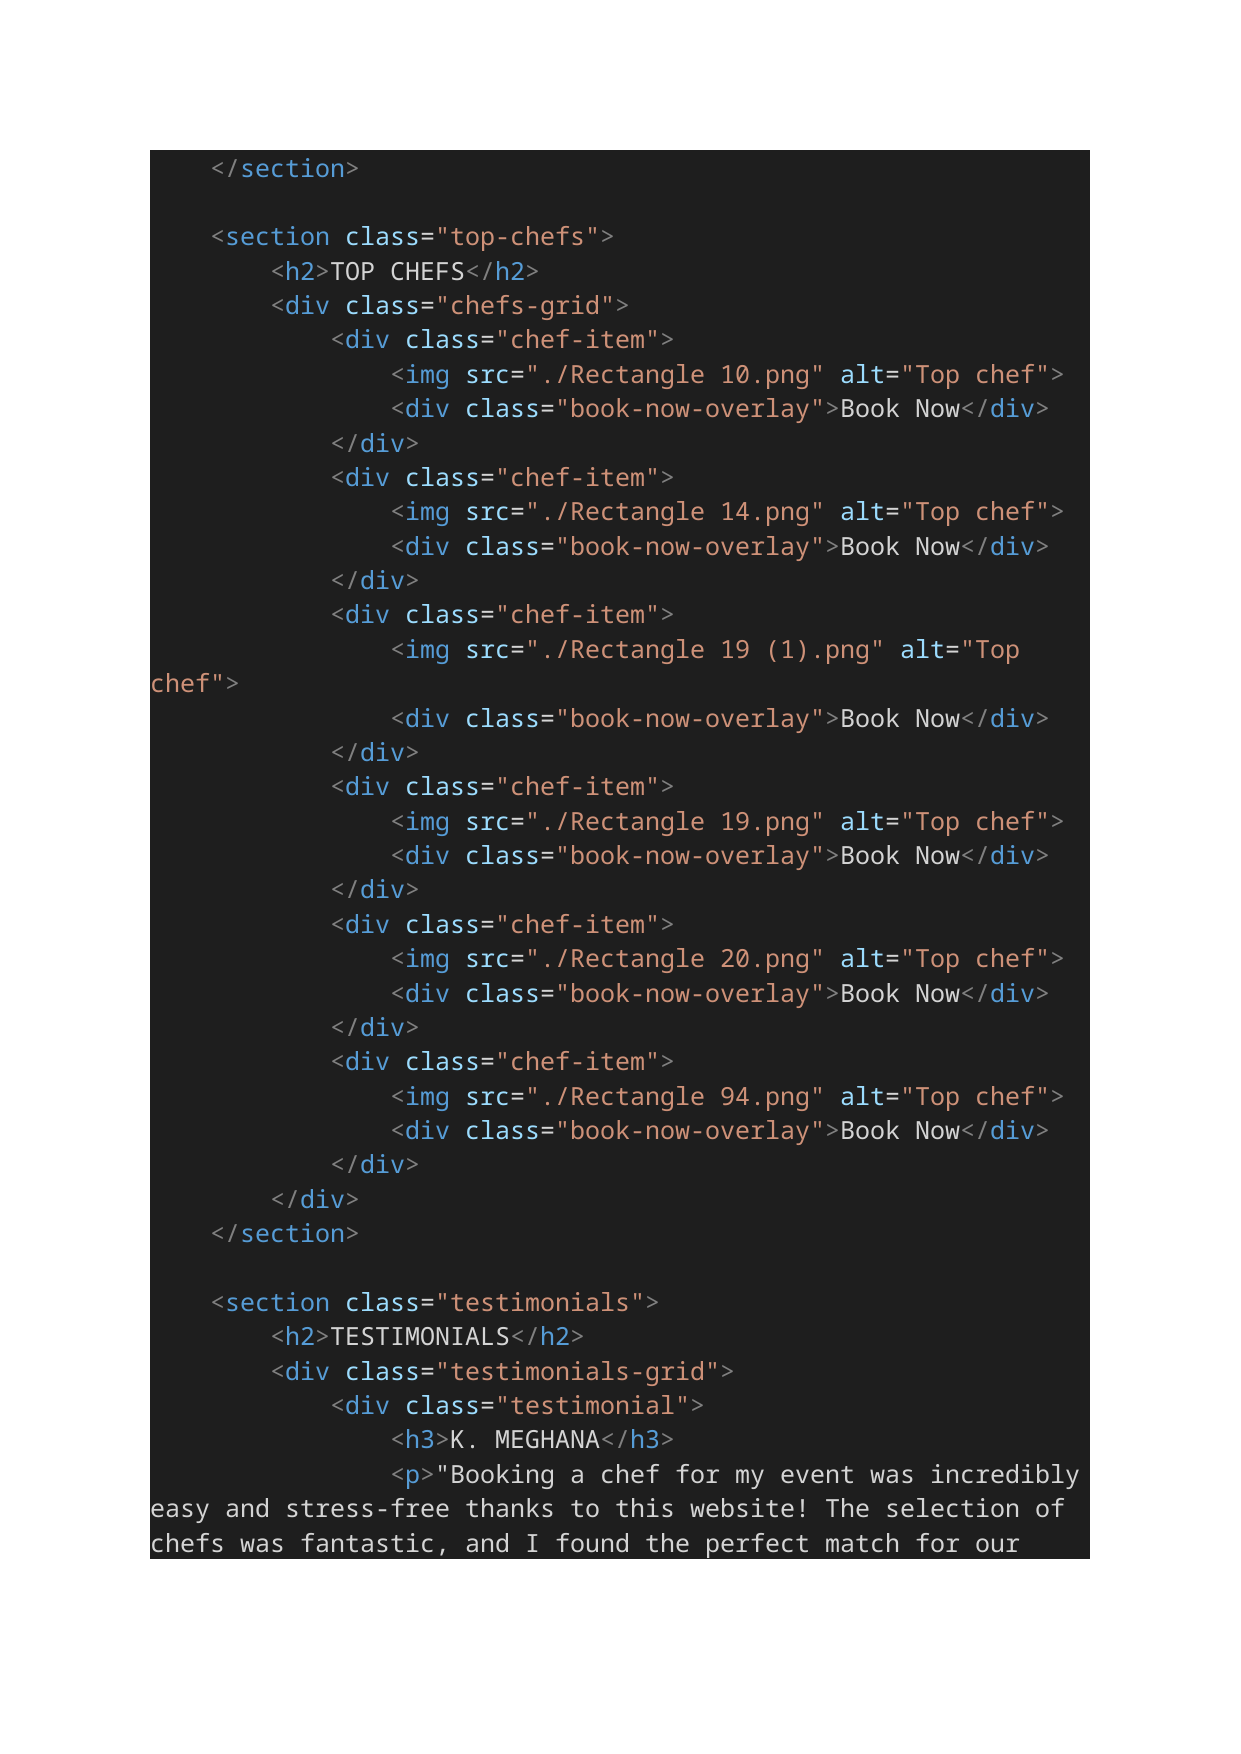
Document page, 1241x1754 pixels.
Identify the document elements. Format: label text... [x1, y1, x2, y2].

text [150, 1456, 1090, 1559]
text <section class="testimonials"> [150, 1284, 1090, 1319]
text <div class="book-now-overlay">Book Now</div> [150, 1112, 1090, 1147]
text <div class="chef-item"> [150, 1044, 1090, 1078]
text <div class="chef-item"> [150, 906, 1090, 941]
text </div> [150, 734, 1090, 769]
text <img src="./Rectangle 19.png" alt="Top chef"> [150, 803, 1090, 837]
text <h2>TOP CHEFS</h2> [150, 253, 1090, 287]
text <div class="testimonials-grid"> [150, 1353, 1090, 1387]
text <div class="book-now-overlay">Book Now</div> [150, 528, 1090, 562]
text <img src="./Rectangle 94.png" alt="Top chef"> [150, 1078, 1090, 1112]
text </div> [150, 872, 1090, 906]
text <div class="book-now-overlay">Book Now</div> [150, 391, 1090, 425]
text <section class="top-chefs"> [150, 219, 1090, 253]
text <h2>TESTIMONIALS</h2> [150, 1319, 1090, 1353]
text <div class="book-now-overlay">Book Now</div> [150, 837, 1090, 872]
text <img src="./Rectangle 19 (1).png" alt="Top chef"> [150, 631, 1090, 700]
text </div> [150, 1009, 1090, 1044]
text <div class="testimonial"> [150, 1387, 1090, 1422]
text </div> [150, 1147, 1090, 1181]
text <h3>K. MEGHANA</h3> [150, 1422, 1090, 1456]
text <div class="chefs-grid"> [150, 287, 1090, 322]
text </div> [150, 425, 1090, 459]
text </section> [150, 150, 1090, 184]
text <img src="./Rectangle 20.png" alt="Top chef"> [150, 941, 1090, 975]
text </div> [150, 1181, 1090, 1216]
text <div class="book-now-overlay">Book Now</div> [150, 975, 1090, 1009]
text <div class="chef-item"> [150, 769, 1090, 803]
text <img src="./Rectangle 10.png" alt="Top chef"> [150, 356, 1090, 391]
text </section> [150, 1216, 1090, 1250]
text <div class="chef-item"> [150, 597, 1090, 631]
text <div class="chef-item"> [150, 322, 1090, 356]
text <img src="./Rectangle 14.png" alt="Top chef"> [150, 494, 1090, 528]
text <div class="book-now-overlay">Book Now</div> [150, 700, 1090, 734]
text <div class="chef-item"> [150, 459, 1090, 494]
text </div> [150, 562, 1090, 597]
